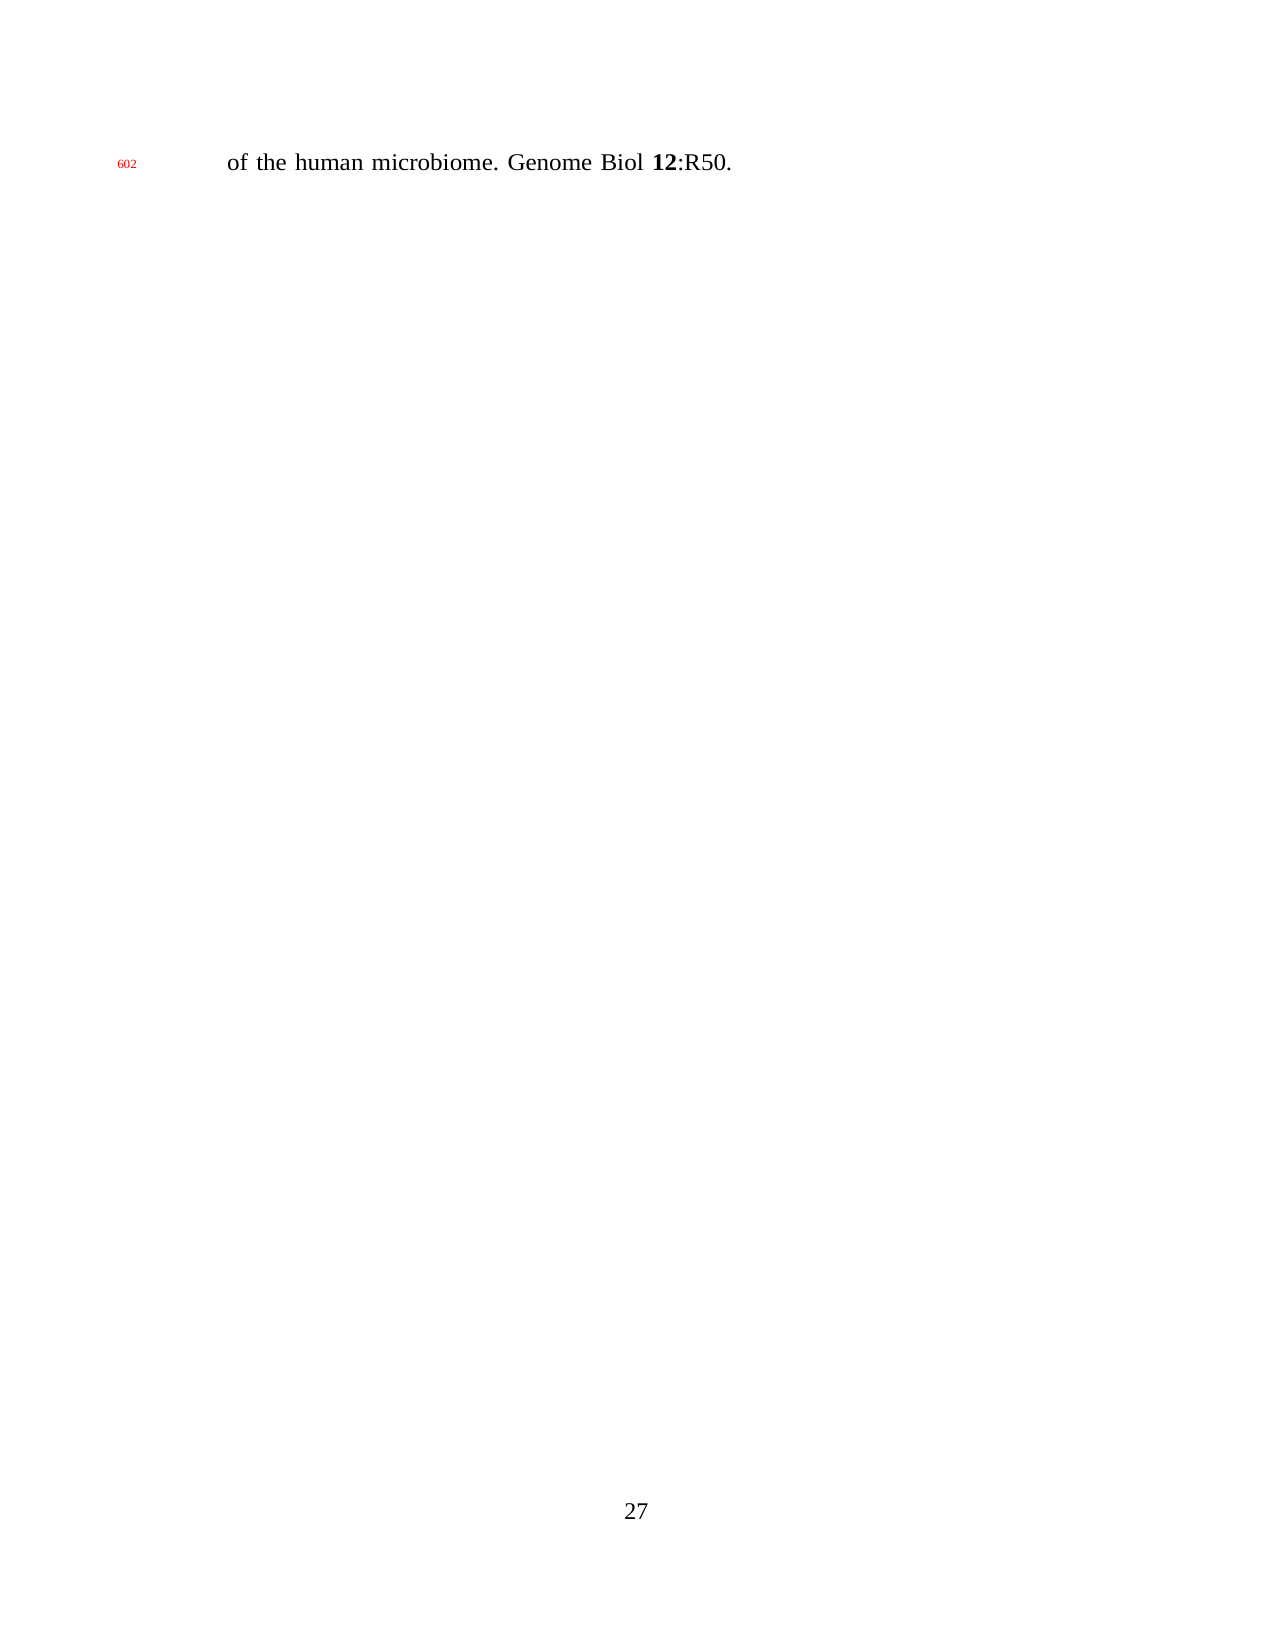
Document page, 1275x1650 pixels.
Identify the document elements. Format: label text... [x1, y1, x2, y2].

text of the human microbiome. Genome Biol 12:R50. [227, 148, 1129, 175]
text 602 [117, 157, 137, 172]
